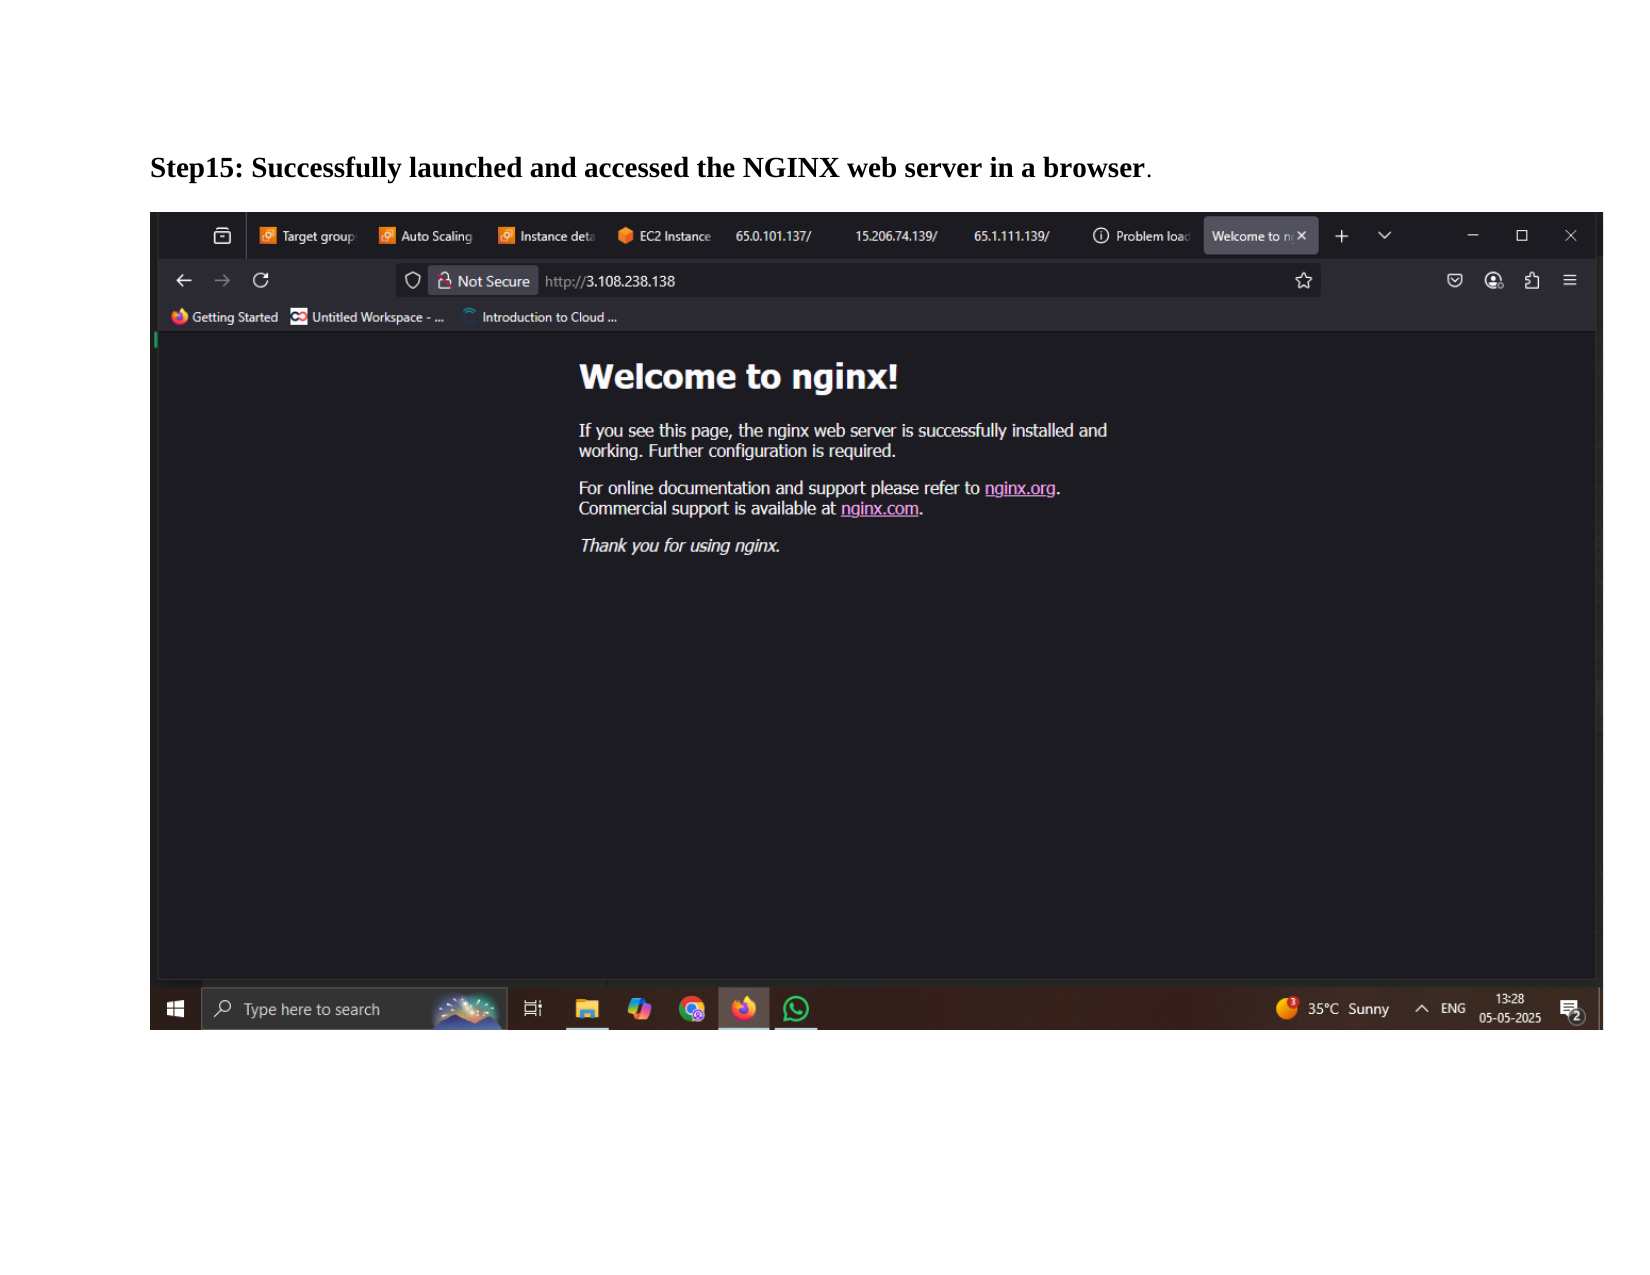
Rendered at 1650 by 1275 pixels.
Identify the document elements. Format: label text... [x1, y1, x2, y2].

text Step15: Successfully launched and accessed the NGINX web server in a browser. [150, 150, 1500, 183]
picture [150, 212, 1604, 1030]
